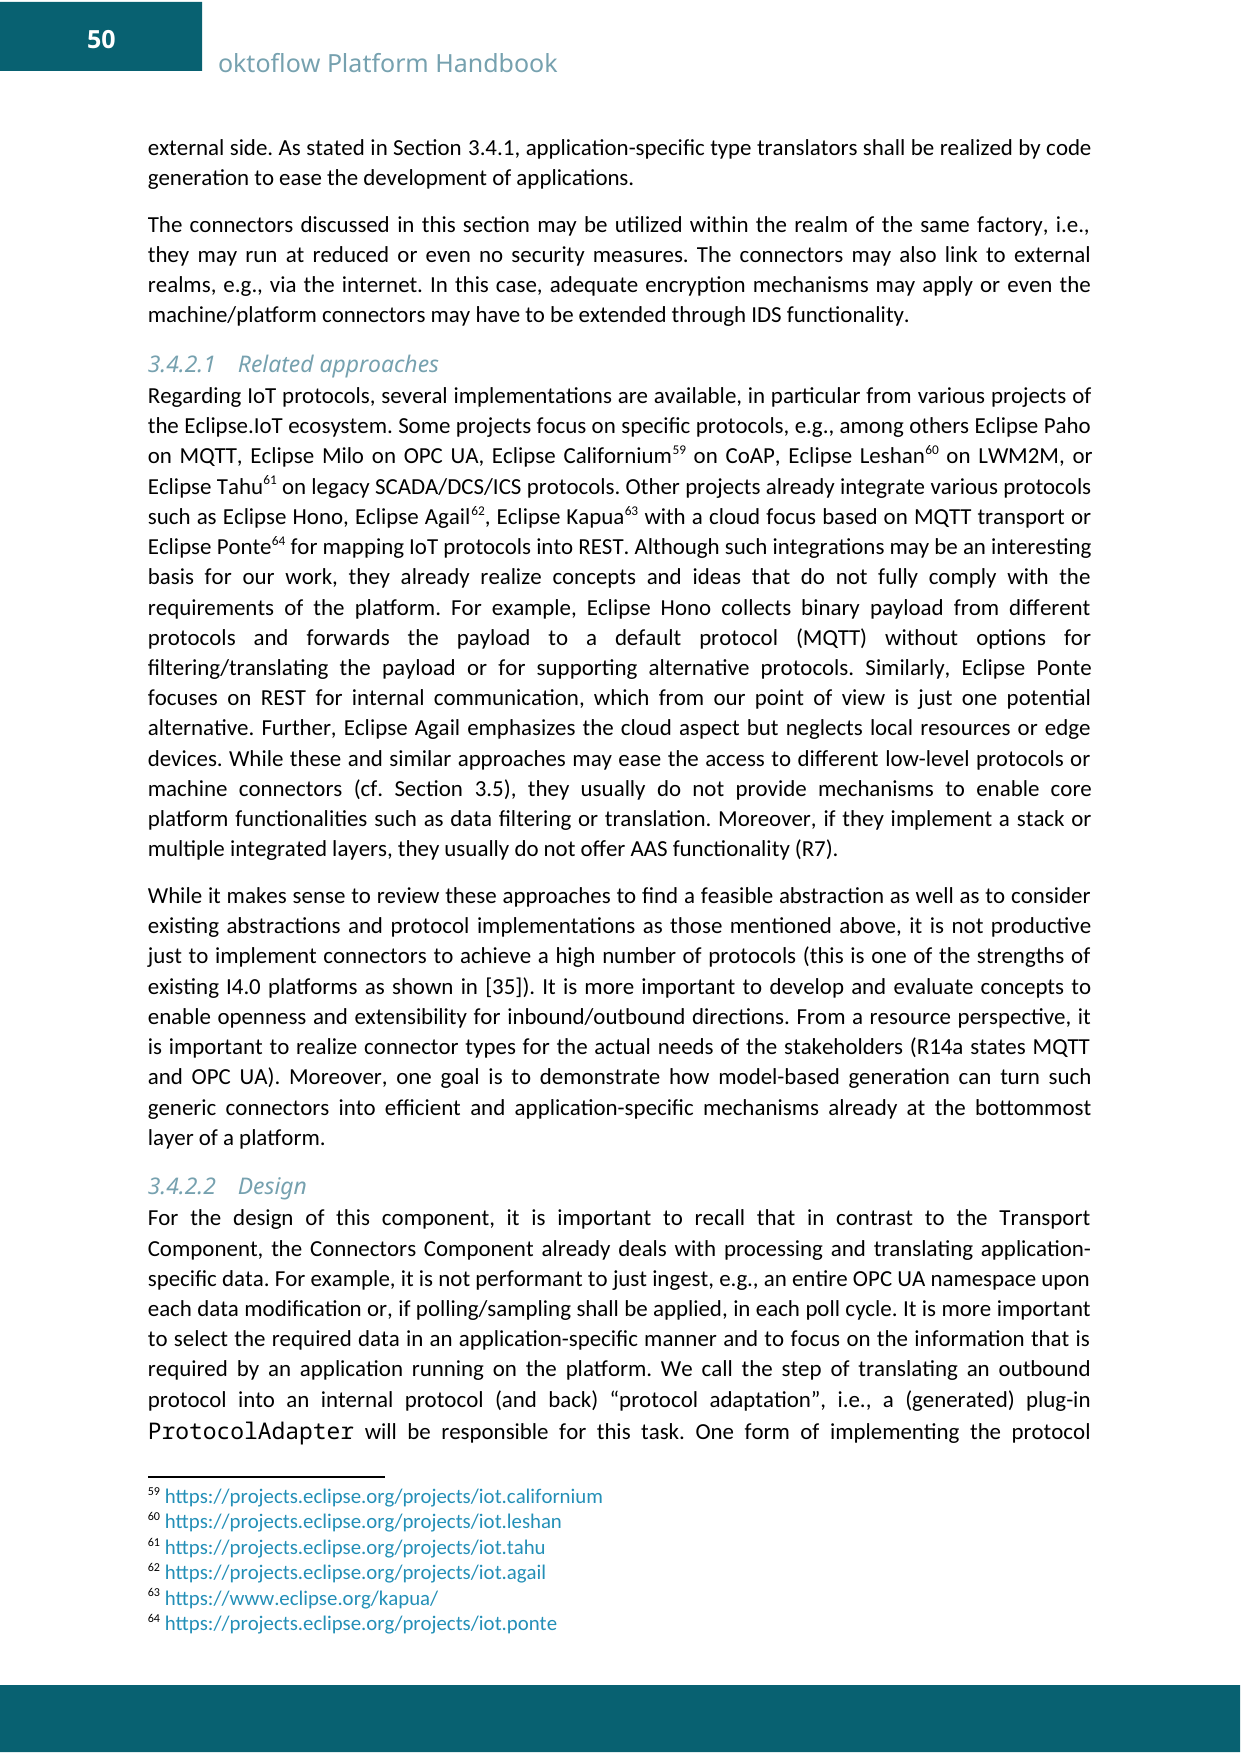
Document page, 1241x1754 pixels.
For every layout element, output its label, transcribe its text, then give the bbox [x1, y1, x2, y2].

text Regarding IoT protocols, several implementations are available, in particular from various projects of the Eclipse.IoT ecosystem. Some projects focus on specific protocols, e.g., among others Eclipse Paho on MQTT, Eclipse Milo on OPC UA, Eclipse Californium on CoAP, Eclipse Leshan on LWM2M, or Eclipse Tahu on legacy SCADA/DCS/ICS protocols. Other projects already integrate various protocols such as Eclipse Hono, Eclipse Agail, Eclipse Kapua with a cloud focus based on MQTT transport or Eclipse Ponte for mapping IoT protocols into REST. Although such integrations may be an interesting basis for our work, they already realize concepts and ideas that do not fully comply with the requirements of the platform. For example, Eclipse Hono collects binary payload from different protocols and forwards the payload to a default protocol (MQTT) without options for filtering/translating the payload or for supporting alternative protocols. Similarly, Eclipse Ponte focuses on REST for internal communication, which from our point of view is just one potential alternative. Further, Eclipse Agail emphasizes the cloud aspect but neglects local resources or edge devices. While these and similar approaches may ease the access to different low-level protocols or machine connectors (cf. Section 3.5), they usually do not provide mechanisms to enable core platform functionalities such as data filtering or translation. Moreover, if they implement a stack or multiple integrated layers, they usually do not offer AAS functionality (R7). [148, 381, 1093, 862]
subtitle Design [148, 1170, 1093, 1201]
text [148, 133, 1093, 191]
subtitle Related approaches [148, 347, 1093, 379]
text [148, 1203, 1093, 1447]
text The connectors discussed in this section may be utilized within the realm of the same factory, i.e., they may run at reduced or even no security measures. The connectors may also link to external realms, e.g., via the internet. In this case, adequate encryption mechanisms may apply or even the machine/platform connectors may have to be extended through IDS functionality. [148, 210, 1093, 329]
text While it makes sense to review these approaches to find a feasible abstraction as well as to consider existing abstractions and protocol implementations as those mentioned above, it is not productive just to implement connectors to achieve a high number of protocols (this is one of the strengths of existing I4.0 platforms as shown in [35]). It is more important to develop and evaluate concepts to enable openness and extensibility for inbound/outbound directions. From a resource perspective, it is important to realize connector types for the actual needs of the stakeholders (R14a states MQTT and OPC UA). Moreover, one goal is to demonstrate how model-based generation can turn such generic connectors into efficient and application-specific mechanisms already at the bottommost layer of a platform. [148, 881, 1093, 1151]
